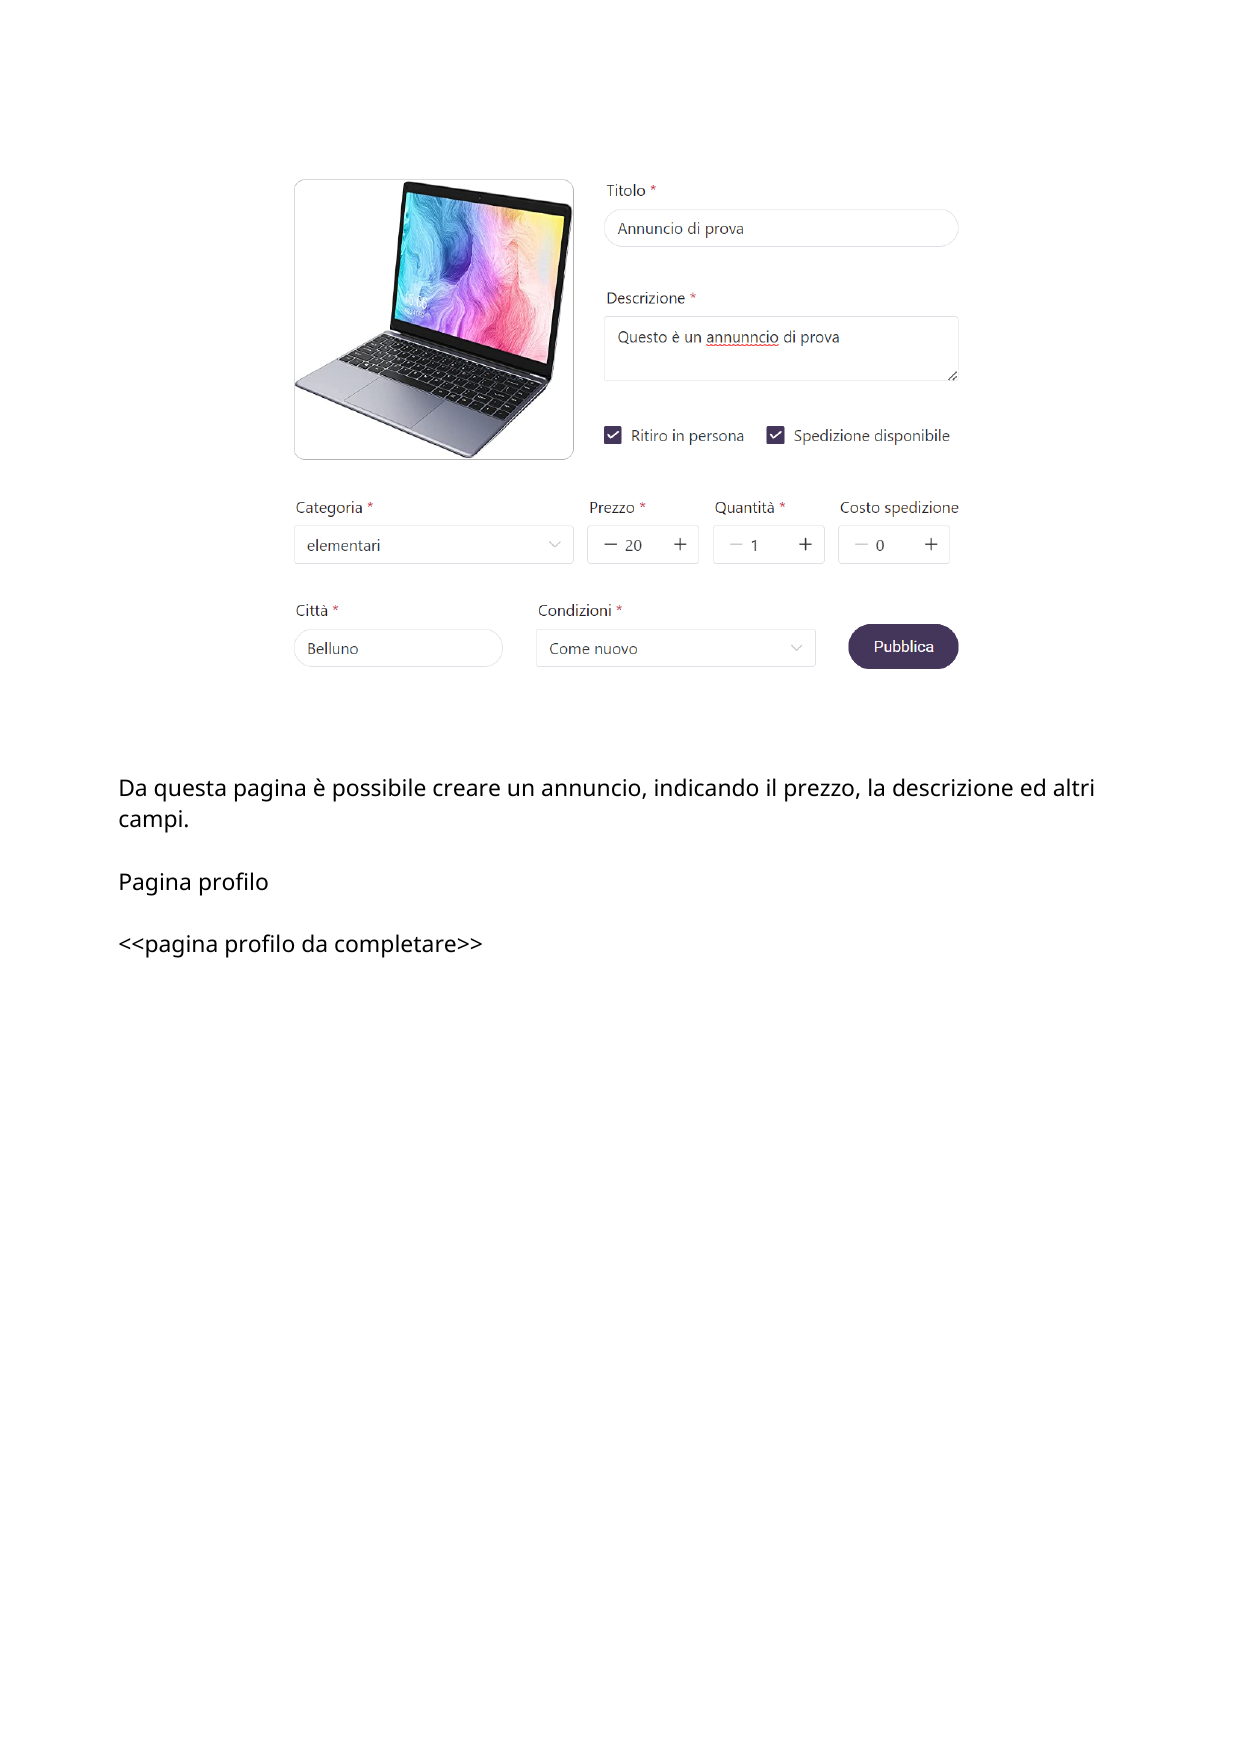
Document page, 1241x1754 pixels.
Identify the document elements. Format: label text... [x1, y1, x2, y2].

text <<pagina profilo da completare>> [118, 928, 1122, 960]
picture [221, 147, 1019, 745]
text Da questa pagina è possibile creare un annuncio, indicando il prezzo, la descrizione ed altri campi. [118, 772, 1122, 835]
text Pagina profilo [118, 866, 1122, 897]
